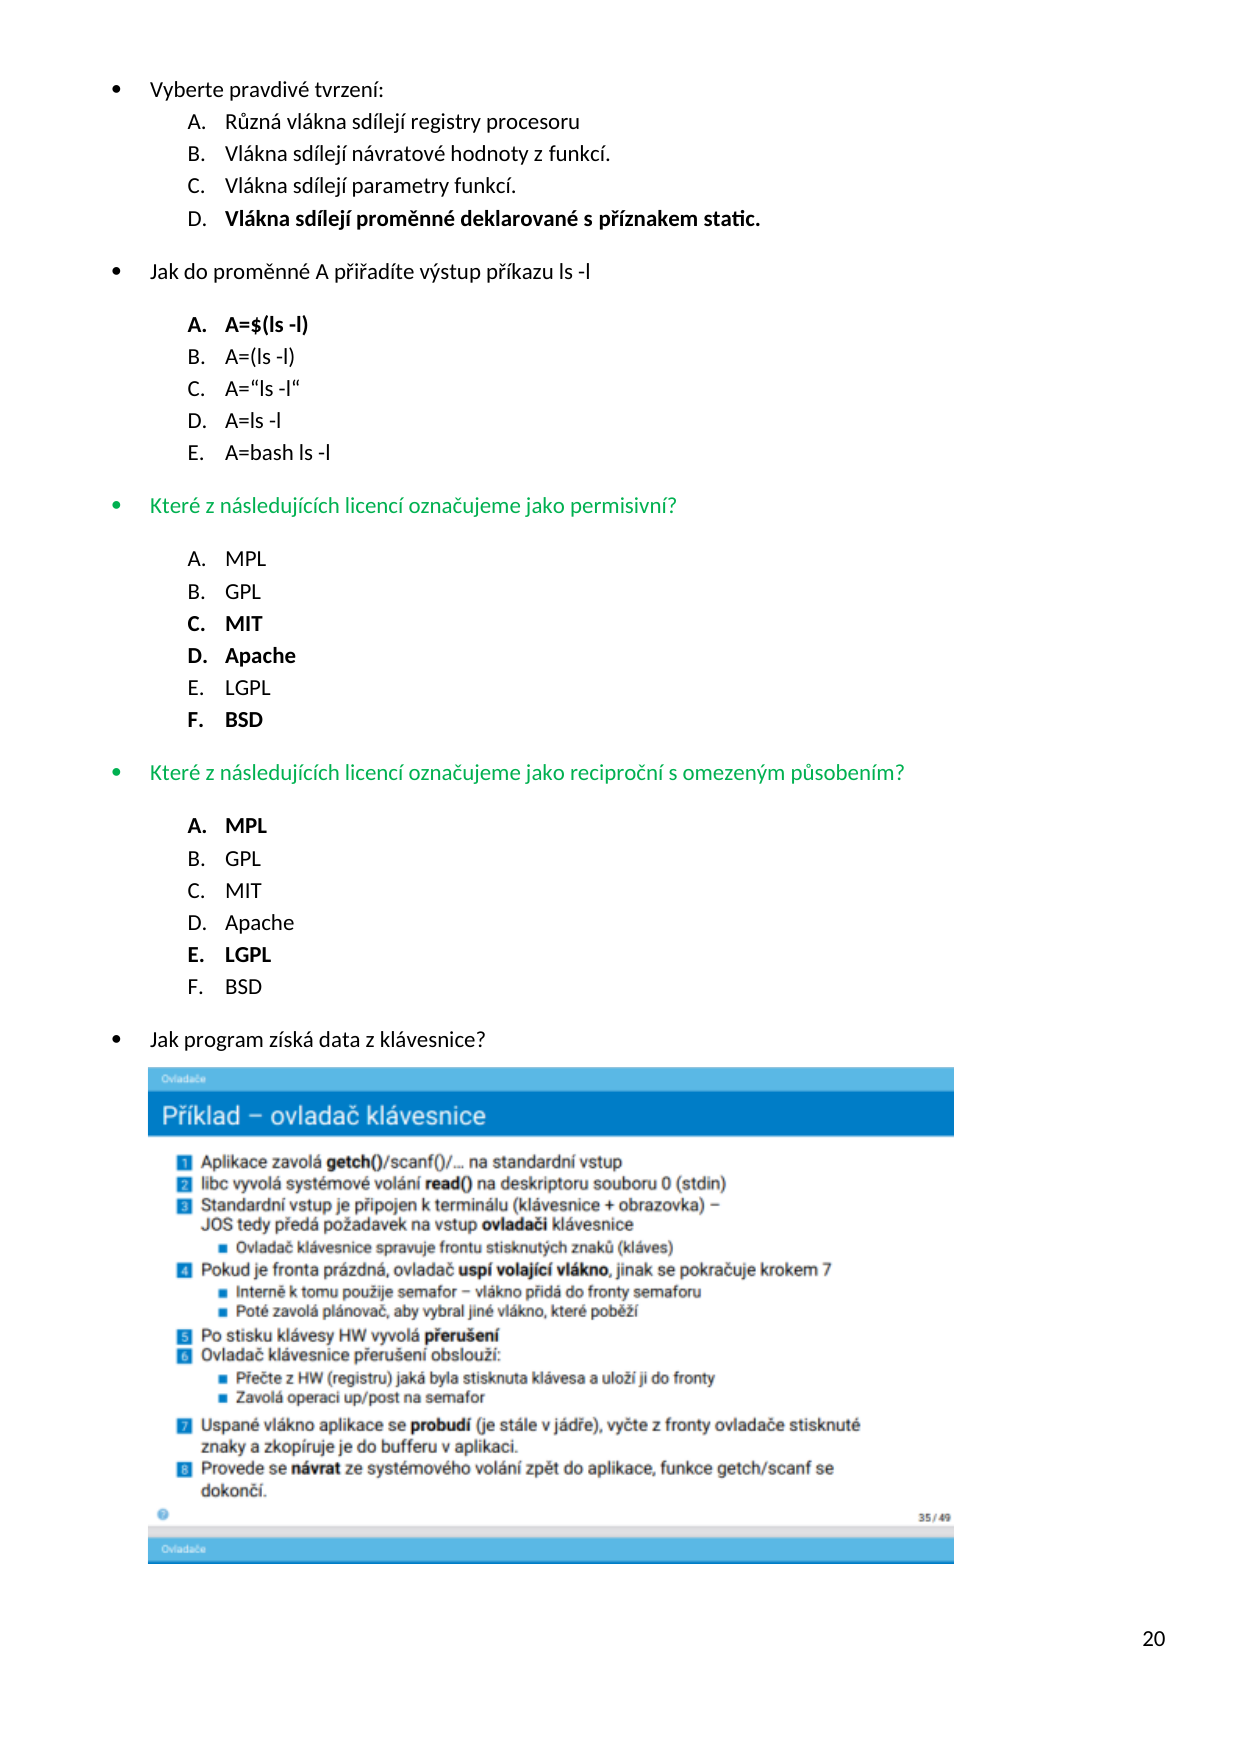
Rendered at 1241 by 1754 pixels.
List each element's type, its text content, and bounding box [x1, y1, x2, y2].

list GPL [187, 844, 1165, 872]
list A=$(ls -l) [187, 310, 1165, 338]
list Jak program získá data z klávesnice? [112, 1026, 1165, 1053]
list MIT [187, 876, 1165, 904]
list MIT [187, 609, 1165, 637]
list Vlákna sdílejí proměnné deklarované s příznakem static. [187, 204, 1165, 232]
list MPL [187, 812, 1165, 839]
list LGPL [187, 673, 1165, 701]
list Vlákna sdílejí parametry funkcí. [187, 172, 1165, 199]
picture [147, 1067, 954, 1564]
list MPL [187, 544, 1165, 573]
list BSD [187, 972, 1165, 1001]
list BSD [187, 706, 1165, 733]
list A=(ls -l) [187, 342, 1165, 370]
list A=“ls -l“ [187, 374, 1165, 402]
list Apache [187, 641, 1165, 669]
list Různá vlákna sdílejí registry procesoru [187, 107, 1165, 135]
list Apache [187, 908, 1165, 936]
list Které z následujících licencí označujeme jako reciproční s omezeným působením? [112, 758, 1165, 787]
list LGPL [187, 940, 1165, 968]
list Vyberte pravdivé tvrzení: [112, 75, 1165, 103]
list A=bash ls -l [187, 438, 1165, 467]
list Které z následujících licencí označujeme jako permisivní? [112, 492, 1165, 519]
list Vlákna sdílejí návratové hodnoty z funkcí. [187, 139, 1165, 167]
list Jak do proměnné A přiřadíte výstup příkazu ls -l [112, 257, 1165, 285]
list GPL [187, 577, 1165, 605]
list A=ls -l [187, 406, 1165, 434]
